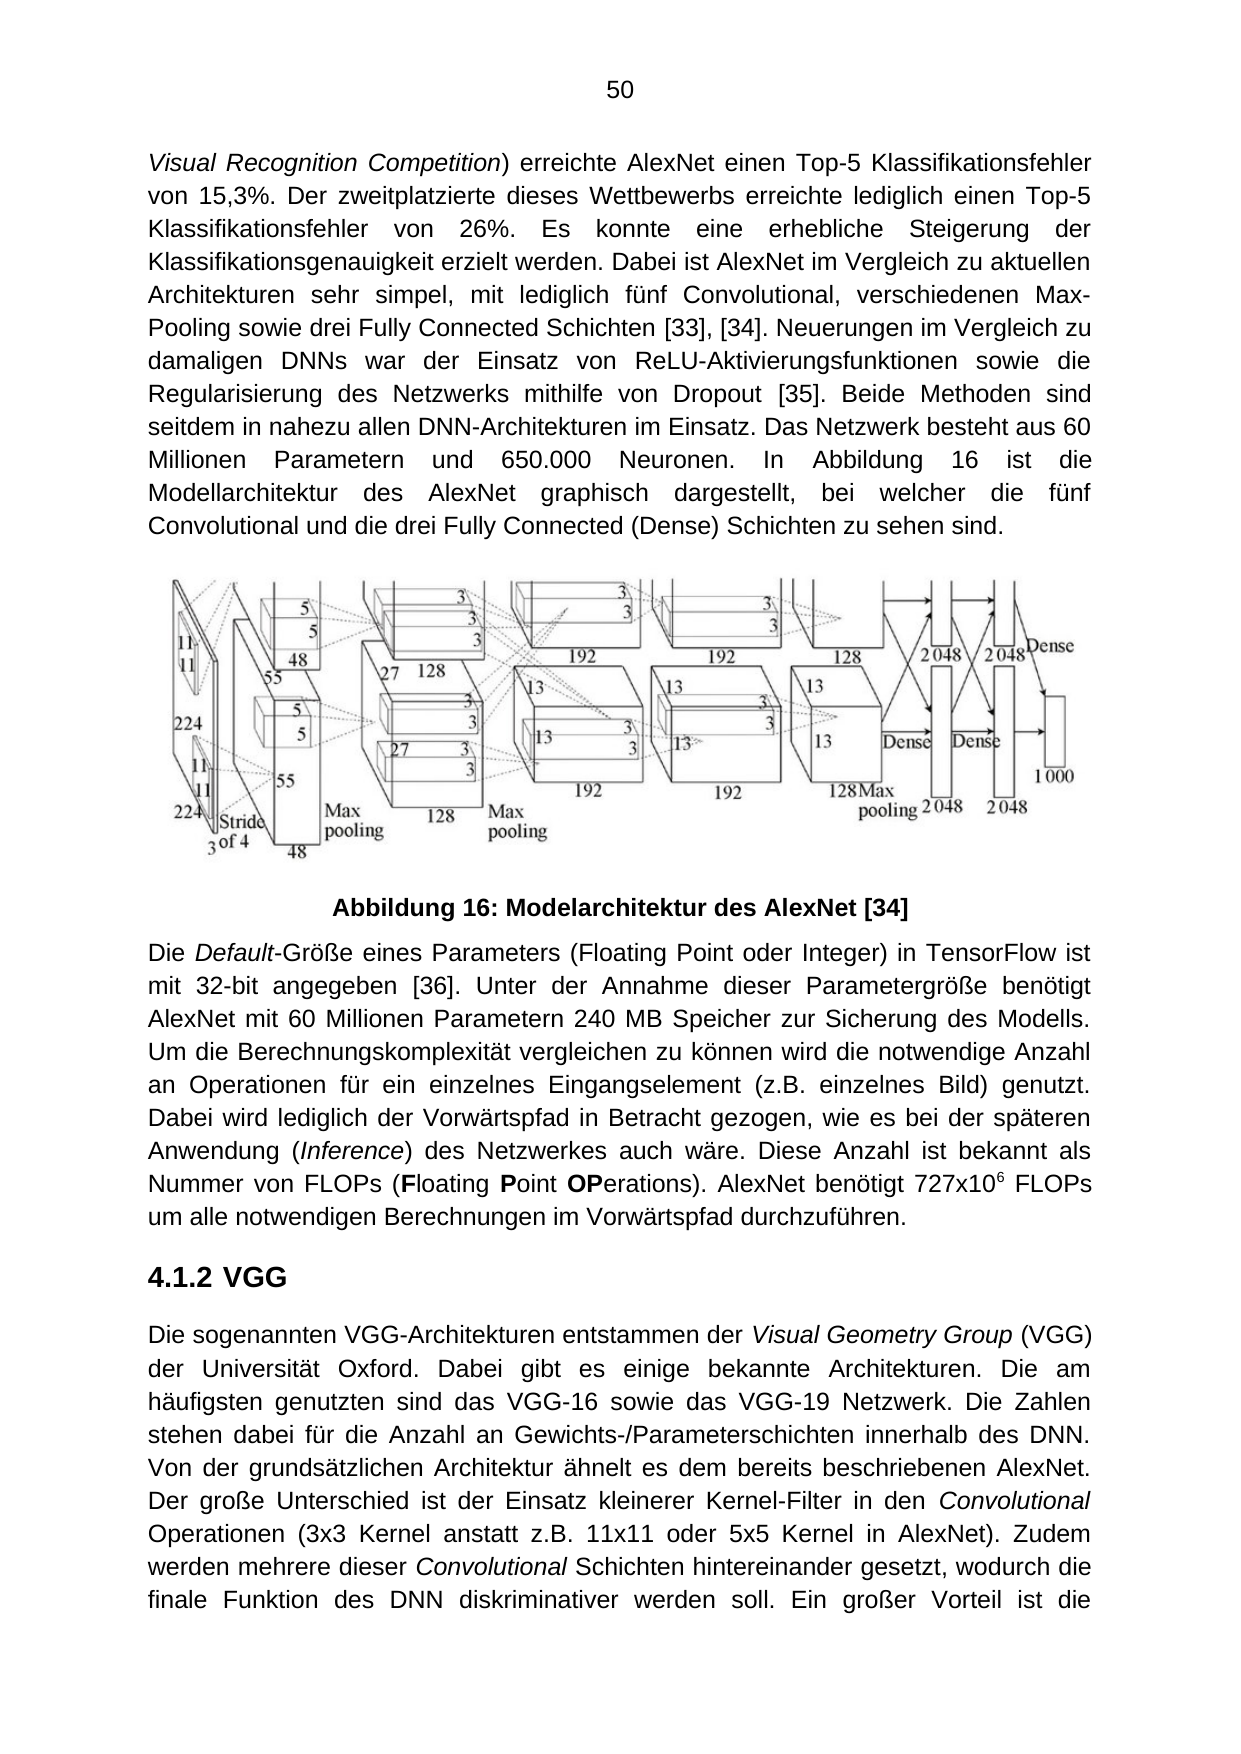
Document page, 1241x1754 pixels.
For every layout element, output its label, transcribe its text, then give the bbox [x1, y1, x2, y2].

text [148, 148, 1092, 540]
picture [150, 568, 1096, 866]
text Die Default-Größe eines Parameters (Floating Point oder Integer) in TensorFlow ist mit 32-bit angegeben. Unter der Annahme dieser Parametergröße benötigt AlexNet mit 60 Millionen Parametern 240 MB Speicher zur Sicherung des Modells. Um die Berechnungskomplexität vergleichen zu können wird die notwendige Anzahl an Operationen für ein einzelnes Eingangselement (z.B. einzelnes Bild) genutzt. Dabei wird lediglich der Vorwärtspfad in Betracht gezogen, wie es bei der späteren Anwendung (Inference) des Netzwerkes auch wäre. Diese Anzahl ist bekannt als Nummer von FLOPs (Floating Point OPerations). AlexNet benötigt 727x106 FLOPs um alle notwendigen Berechnungen im Vorwärtspfad durchzuführen. [148, 938, 1092, 1231]
subtitle VGG [148, 1260, 1092, 1294]
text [148, 1321, 1092, 1613]
text Abbildung 16: Modelarchitektur des AlexNet [148, 893, 1092, 921]
